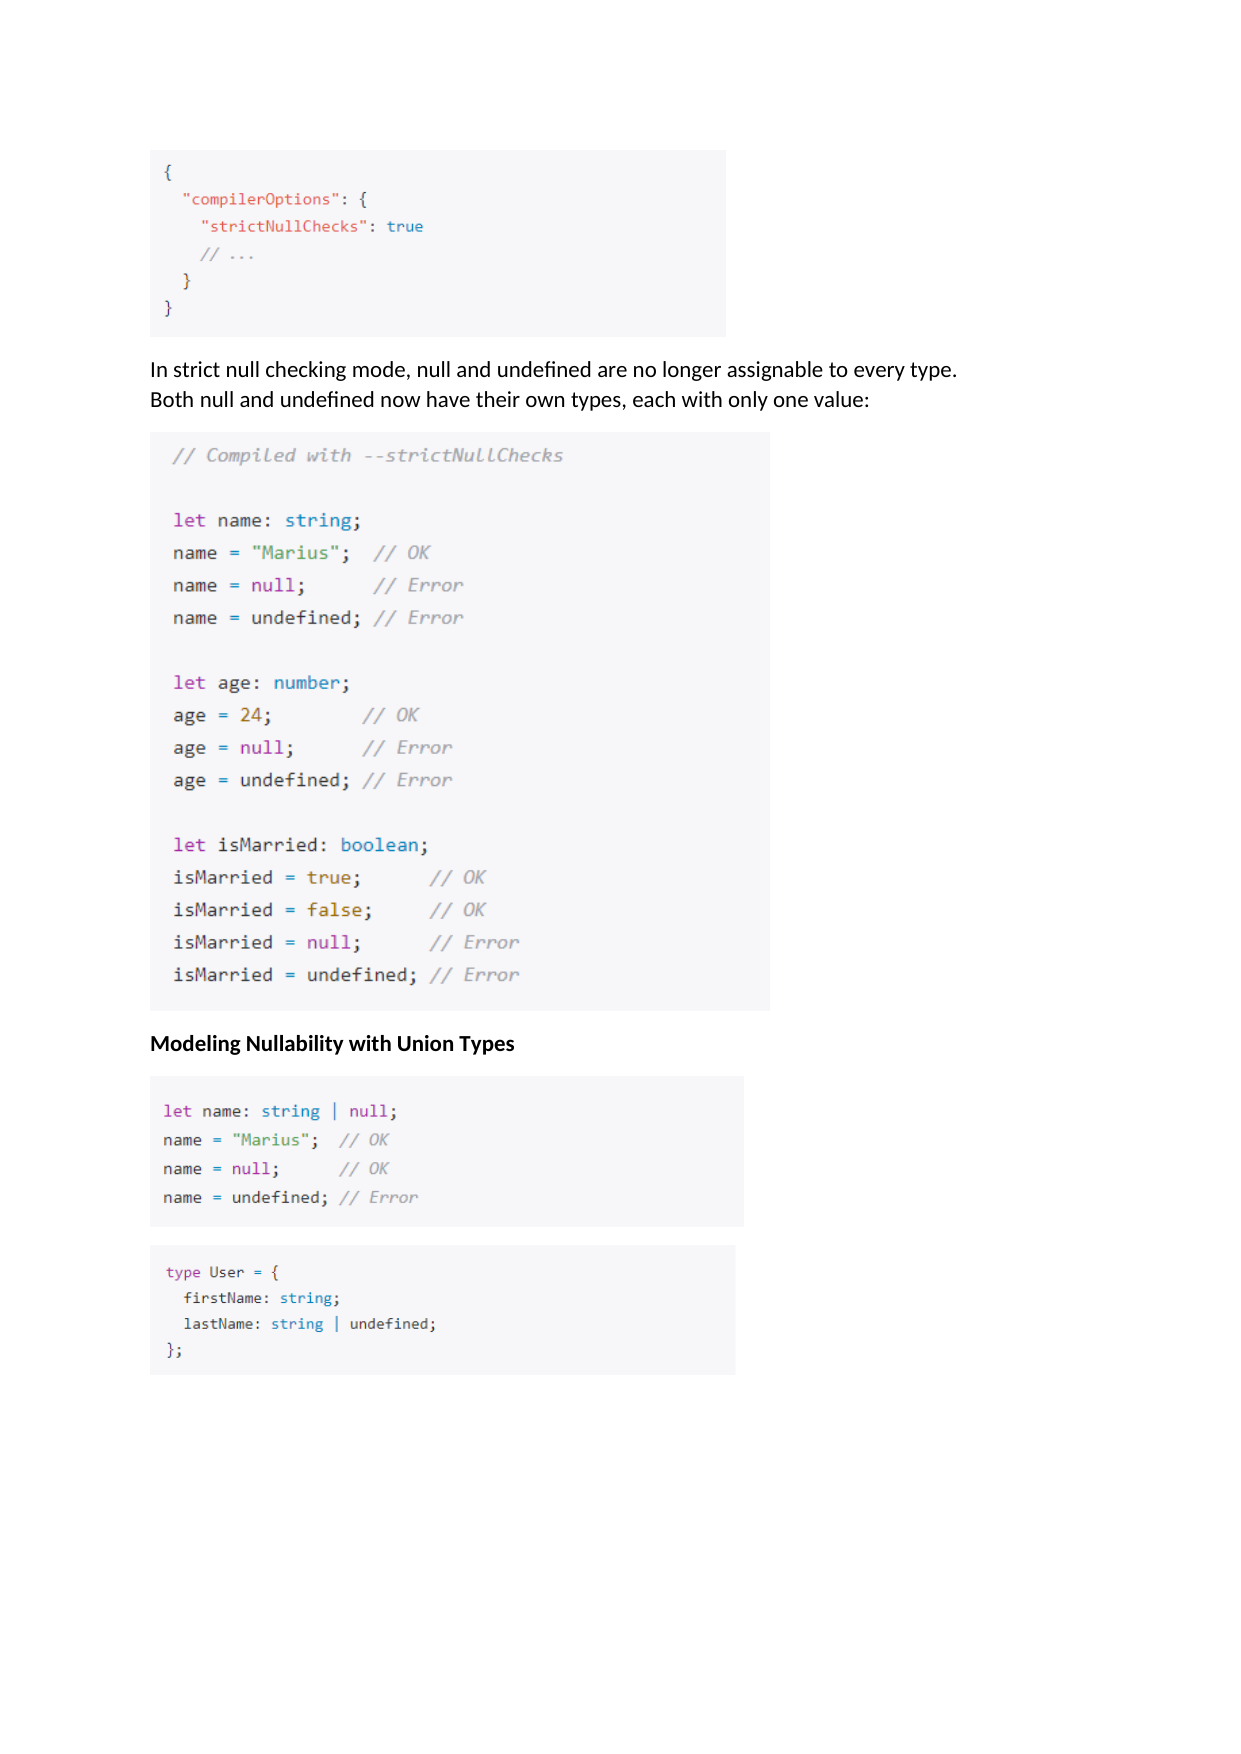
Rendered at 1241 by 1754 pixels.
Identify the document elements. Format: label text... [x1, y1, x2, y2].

picture [150, 1076, 744, 1227]
picture [150, 150, 727, 337]
picture [150, 432, 771, 1011]
text Modeling Nullability with Union Types [150, 1029, 1090, 1058]
picture [150, 1245, 736, 1375]
text In strict null checking mode, null and undefined are no longer assignable to every type. Both null and undefined now have their own types, each with only one value: [150, 355, 1090, 413]
